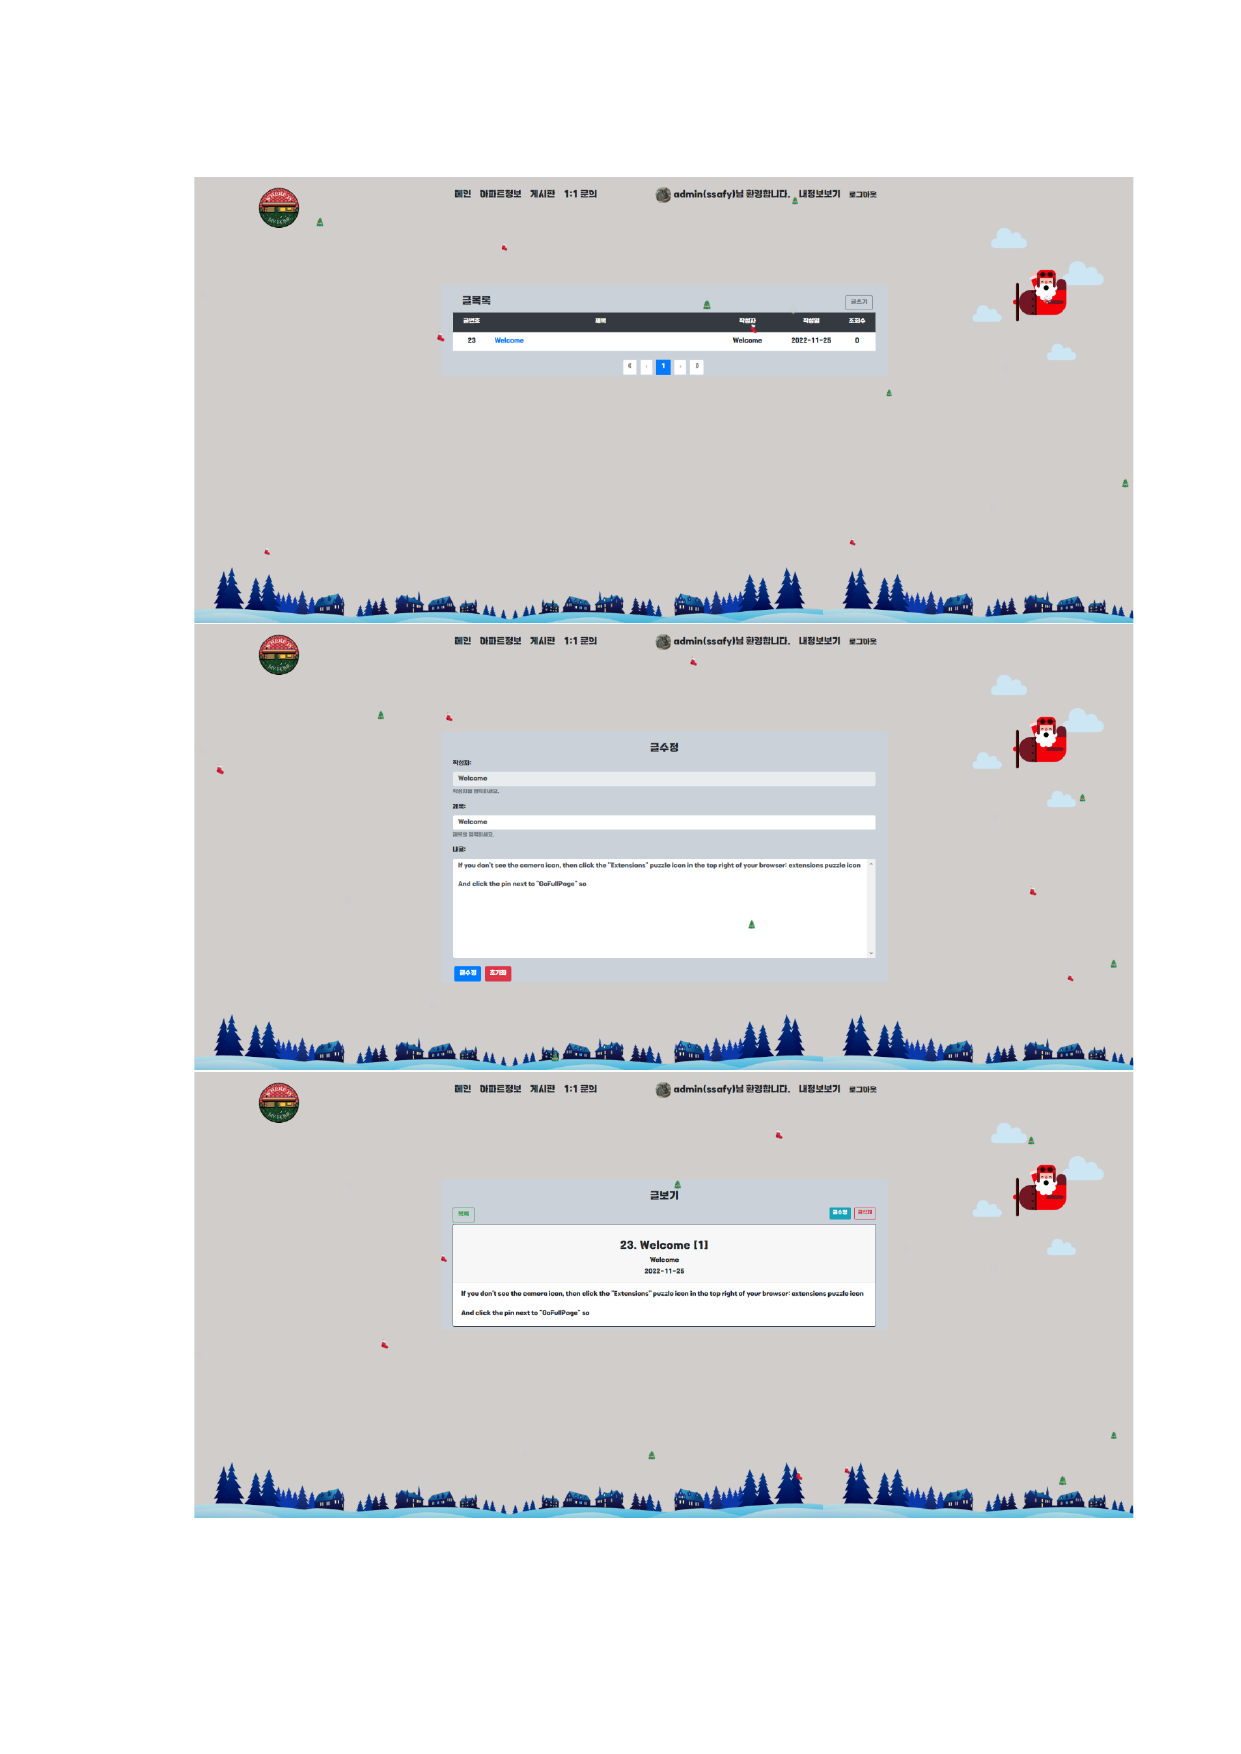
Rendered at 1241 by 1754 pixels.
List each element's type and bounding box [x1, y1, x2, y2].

picture [194, 177, 1134, 623]
picture [194, 1072, 1134, 1518]
picture [194, 624, 1134, 1070]
